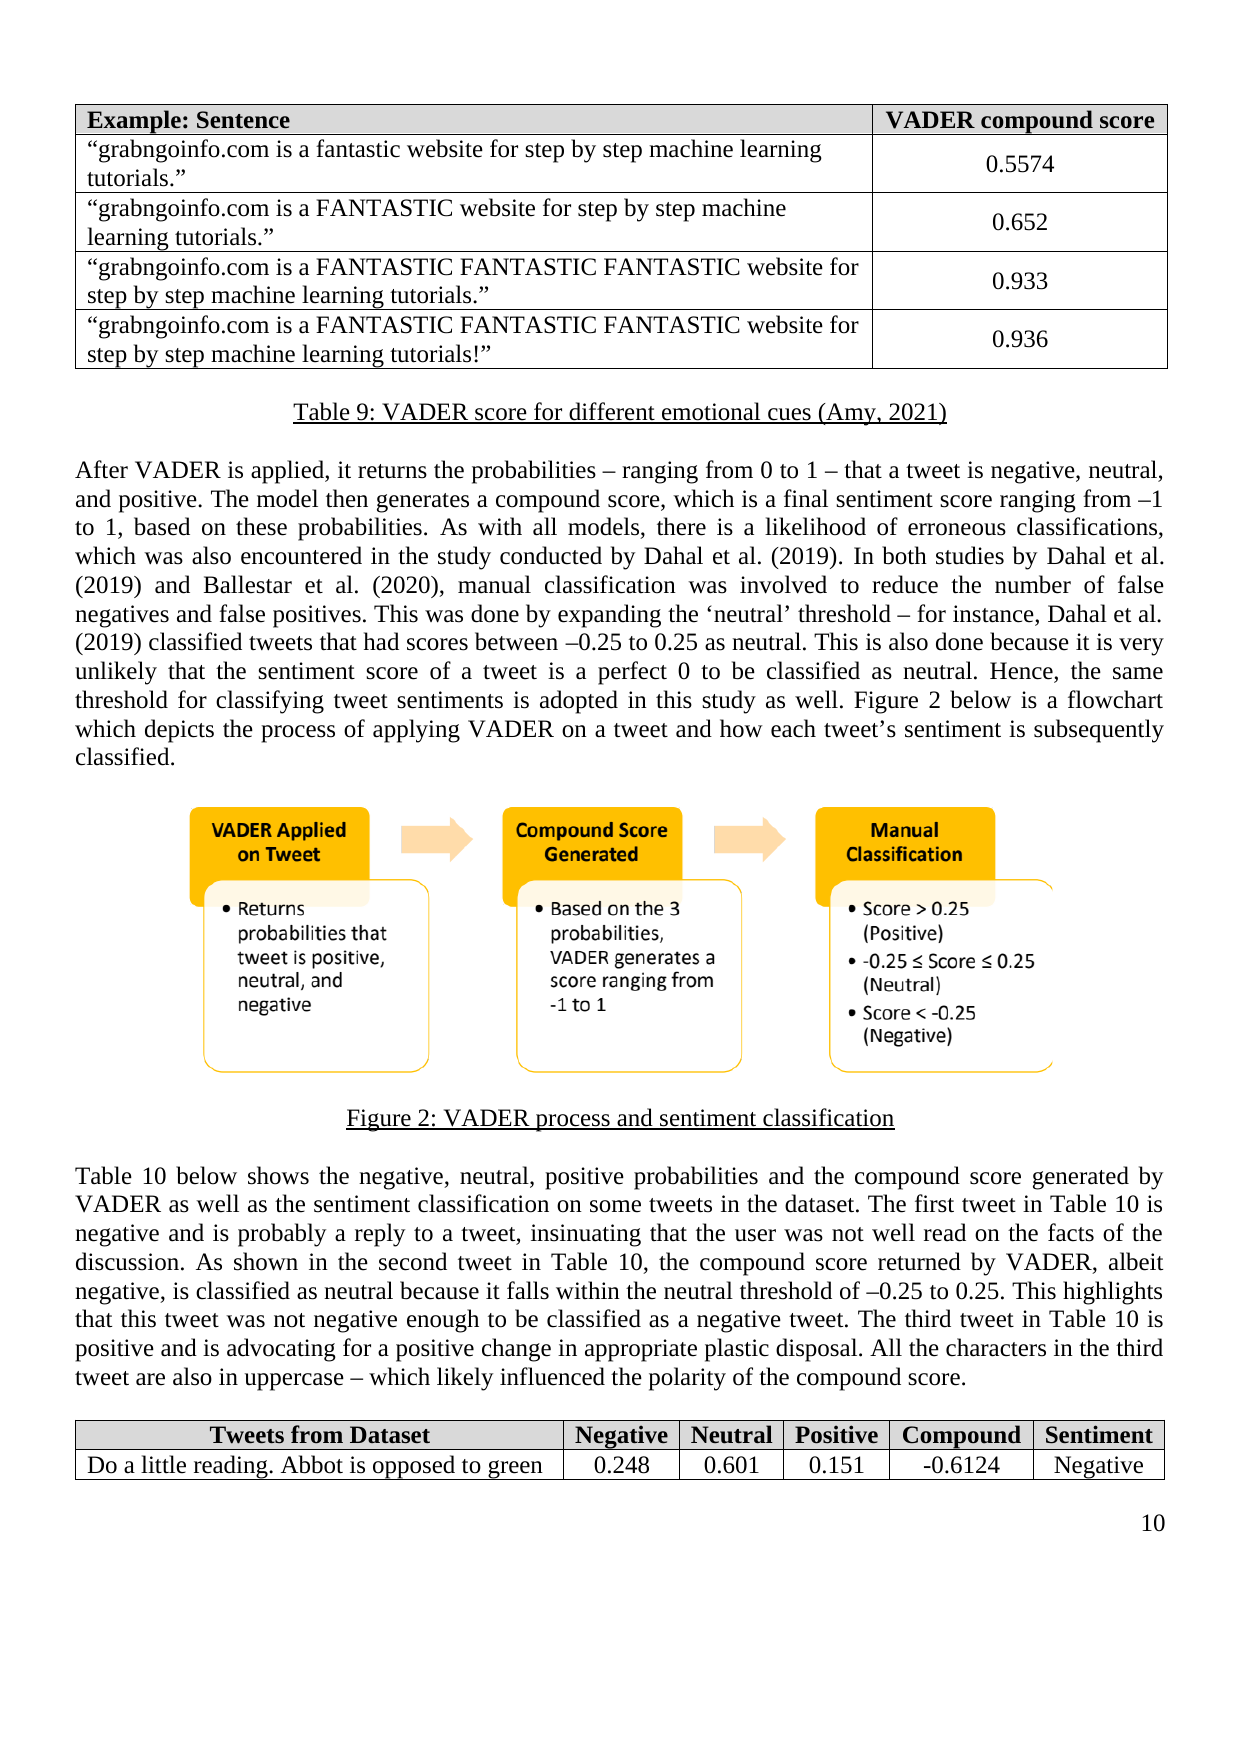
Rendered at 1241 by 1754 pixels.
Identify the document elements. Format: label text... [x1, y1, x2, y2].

table_cell “grabngoinfo.com is a FANTASTIC website for step by step machine learning tutorials.” [76, 193, 872, 251]
table_cell -0.6124 [890, 1450, 1033, 1479]
text After VADER is applied, it returns the probabilities – ranging from 0 to 1 – that a tweet is negative, neutral, and positive. The model then generates a compound score, which is a final sentiment score ranging from –1 to 1, based on these probabilities. As with all models, there is a likelihood of erroneous classifications, which was also encountered in the study conducted by Dahal et al. (2019). In both studies by Dahal et al. (2019) and Ballestar et al. (2020), manual classification was involved to reduce the number of false negatives and false positives. This was done by expanding the ‘neutral’ threshold – for instance, Dahal et al. (2019) classified tweets that had scores between –0.25 to 0.25 as neutral. This is also done because it is very unlikely that the sentiment score of a tweet is a perfect 0 to be classified as neutral. Hence, the same threshold for classifying tweet sentiments is adopted in this study as well. Figure 2 below is a flowchart which depicts the process of applying VADER on a tweet and how each tweet’s sentiment is subsequently classified. [75, 455, 1165, 771]
table_header Tweets from Dataset [76, 1421, 563, 1449]
table_header VADER compound score [873, 105, 1167, 133]
table_cell 0.933 [873, 252, 1167, 309]
table_header Sentiment [1034, 1421, 1164, 1449]
table_cell “grabngoinfo.com is a FANTASTIC FANTASTIC FANTASTIC website for step by step machine learning tutorials!” [76, 310, 872, 368]
table_header Positive [784, 1421, 889, 1449]
text Table 9: VADER score for different emotional cues (Amy, 2021) [75, 397, 1165, 426]
text Figure 2: VADER process and sentiment classification [75, 1103, 1165, 1132]
table_header Neutral [680, 1421, 783, 1449]
table_cell 0.5574 [873, 135, 1167, 192]
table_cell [76, 1450, 563, 1479]
table_cell 0.601 [680, 1450, 783, 1479]
table_header Example: Sentence [76, 105, 872, 133]
table_cell “grabngoinfo.com is a FANTASTIC FANTASTIC FANTASTIC website for step by step machine learning tutorials.” [76, 252, 872, 309]
table_cell Negative [1034, 1450, 1164, 1479]
table_header Negative [564, 1421, 679, 1449]
text Table 10 below shows the negative, neutral, positive probabilities and the compound score generated by VADER as well as the sentiment classification on some tweets in the dataset. The first tweet in Table 10 is negative and is probably a reply to a tweet, insinuating that the user was not well read on the facts of the discussion. As shown in the second tweet in Table 10, the compound score returned by VADER, albeit negative, is classified as neutral because it falls within the neutral threshold of –0.25 to 0.25. This highlights that this tweet was not negative enough to be classified as a negative tweet. The third tweet in Table 10 is positive and is advocating for a positive change in appropriate plastic disposal. All the characters in the third tweet are also in uppercase – which likely influenced the polarity of the compound score. [75, 1161, 1165, 1391]
table_cell “grabngoinfo.com is a fantastic website for step by step machine learning tutorials.” [76, 135, 872, 192]
table_header Compound [890, 1421, 1033, 1449]
table_cell 0.248 [564, 1450, 679, 1479]
table_cell 0.151 [784, 1450, 889, 1479]
table_cell 0.652 [873, 193, 1167, 251]
table_cell 0.936 [873, 310, 1167, 368]
